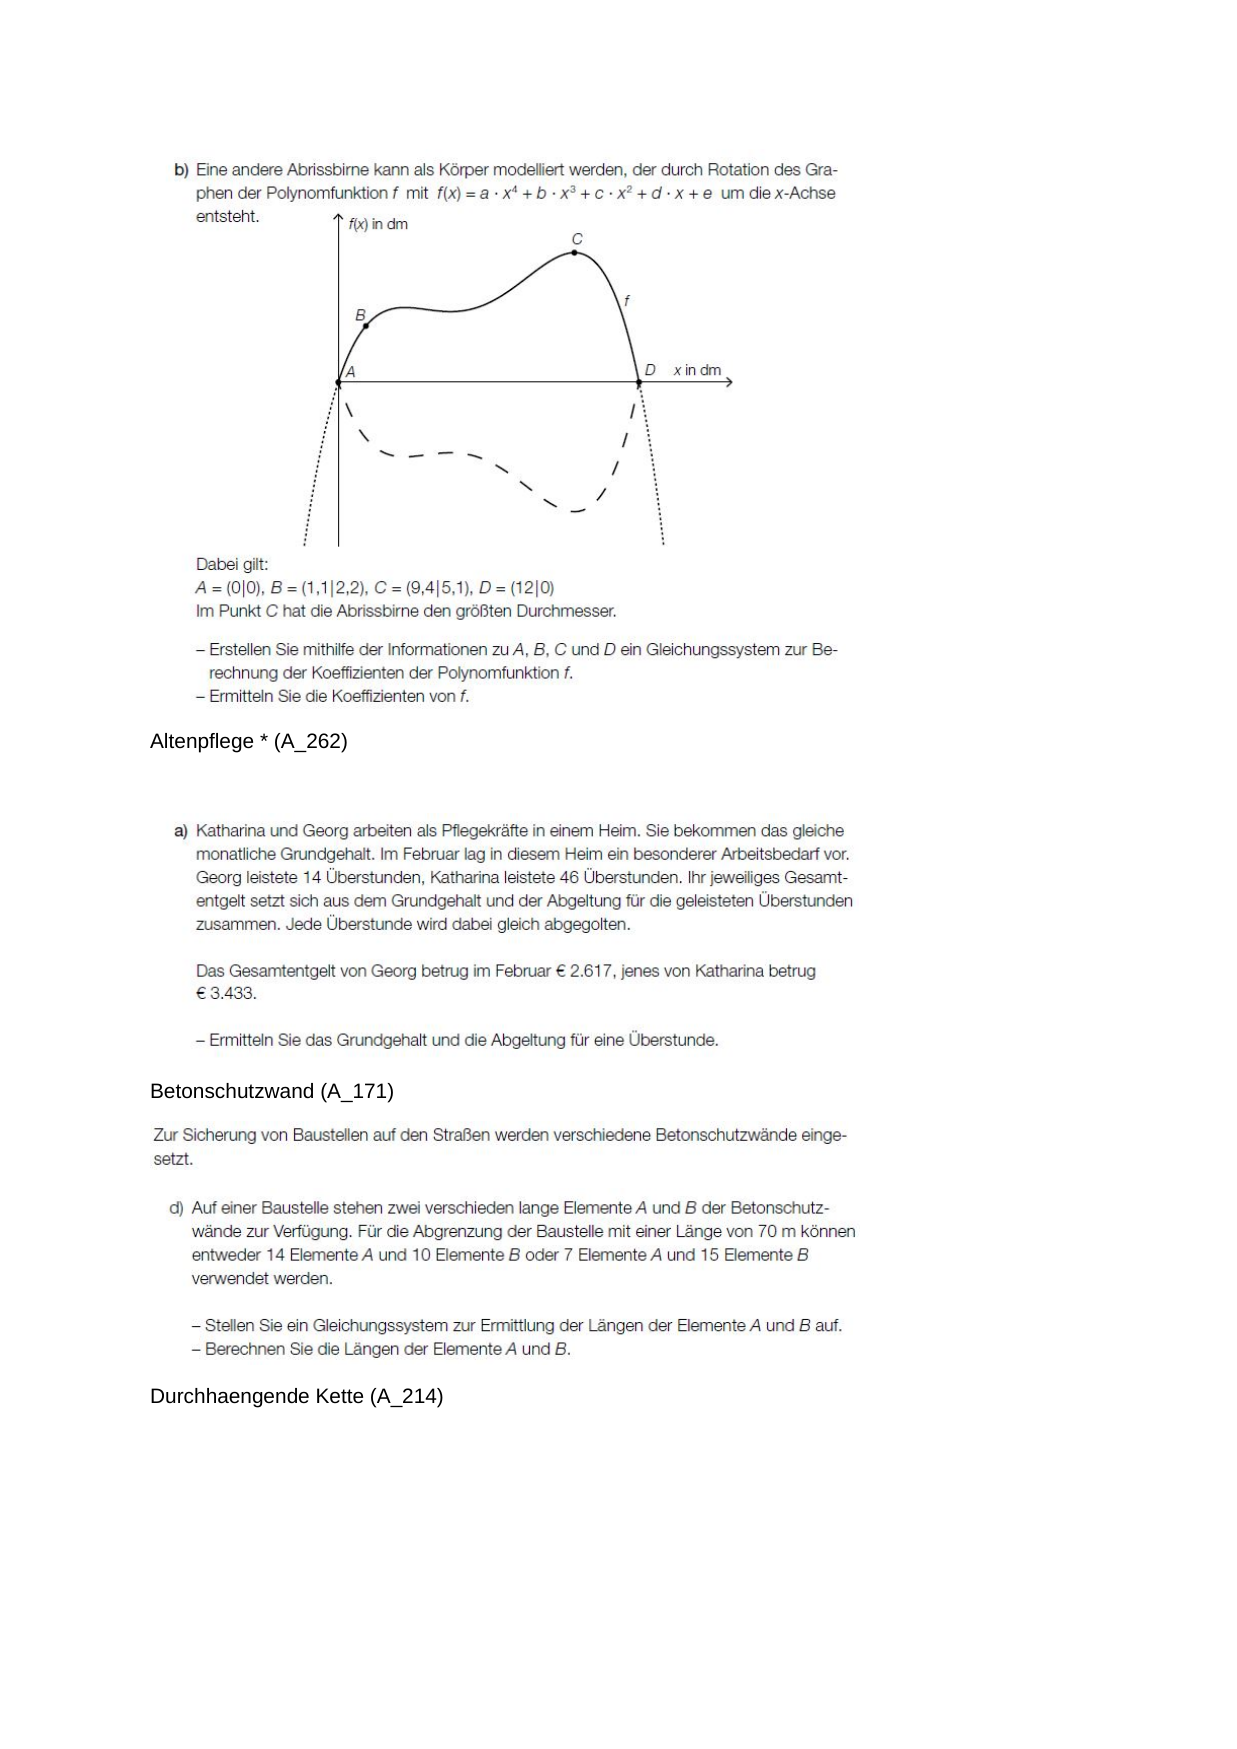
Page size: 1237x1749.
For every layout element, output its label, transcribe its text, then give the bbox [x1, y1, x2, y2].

picture [150, 813, 859, 1061]
text Altenpflege * (A_262) [150, 729, 1086, 753]
picture [150, 1188, 860, 1365]
picture [150, 149, 859, 711]
text Betonschutzwand (A_171) [150, 1079, 1086, 1103]
picture [150, 1121, 859, 1170]
text Durchhaengende Kette (A_214) [150, 1383, 1086, 1407]
